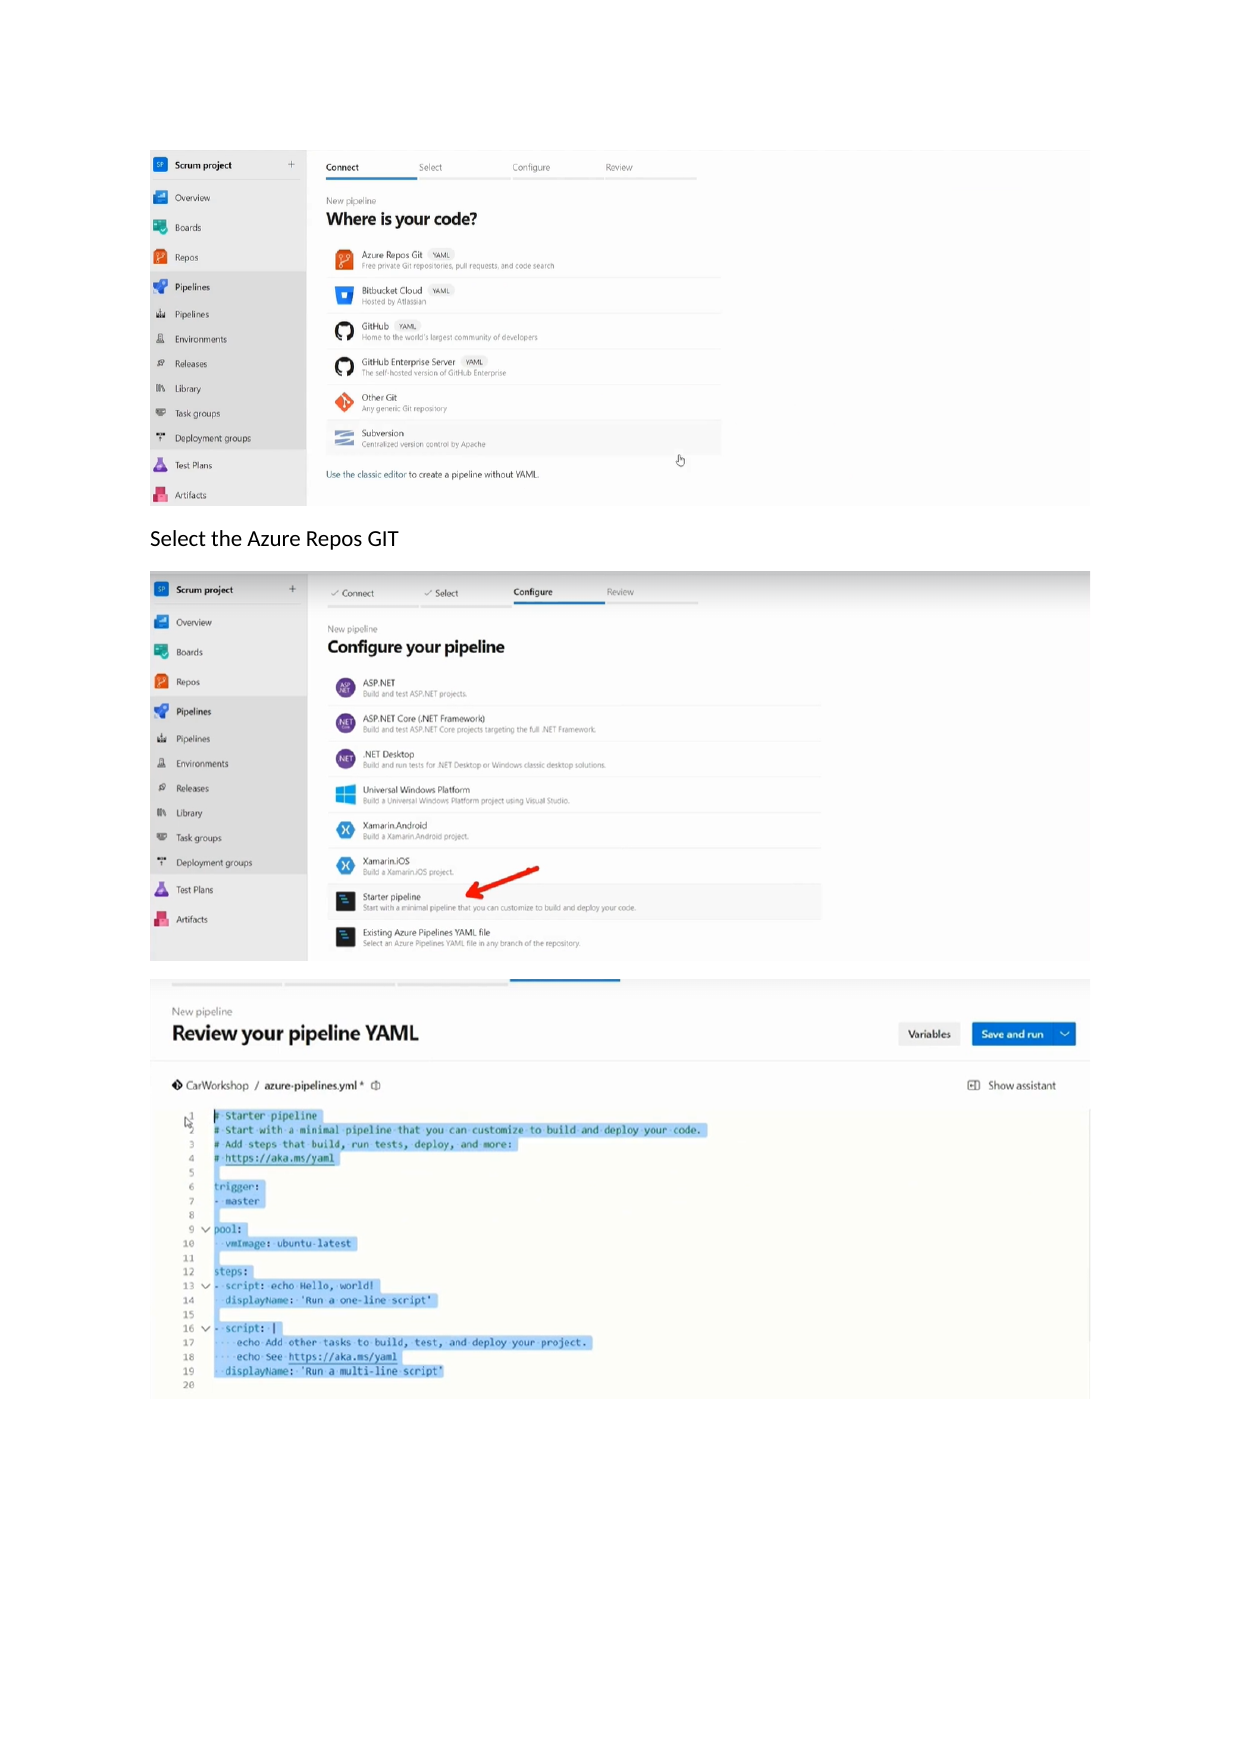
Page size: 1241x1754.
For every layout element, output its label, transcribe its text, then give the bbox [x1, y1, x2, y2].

text Select the Azure Repos GIT [150, 524, 1090, 552]
picture [150, 571, 1091, 961]
picture [150, 150, 1091, 506]
picture [150, 979, 1091, 1399]
